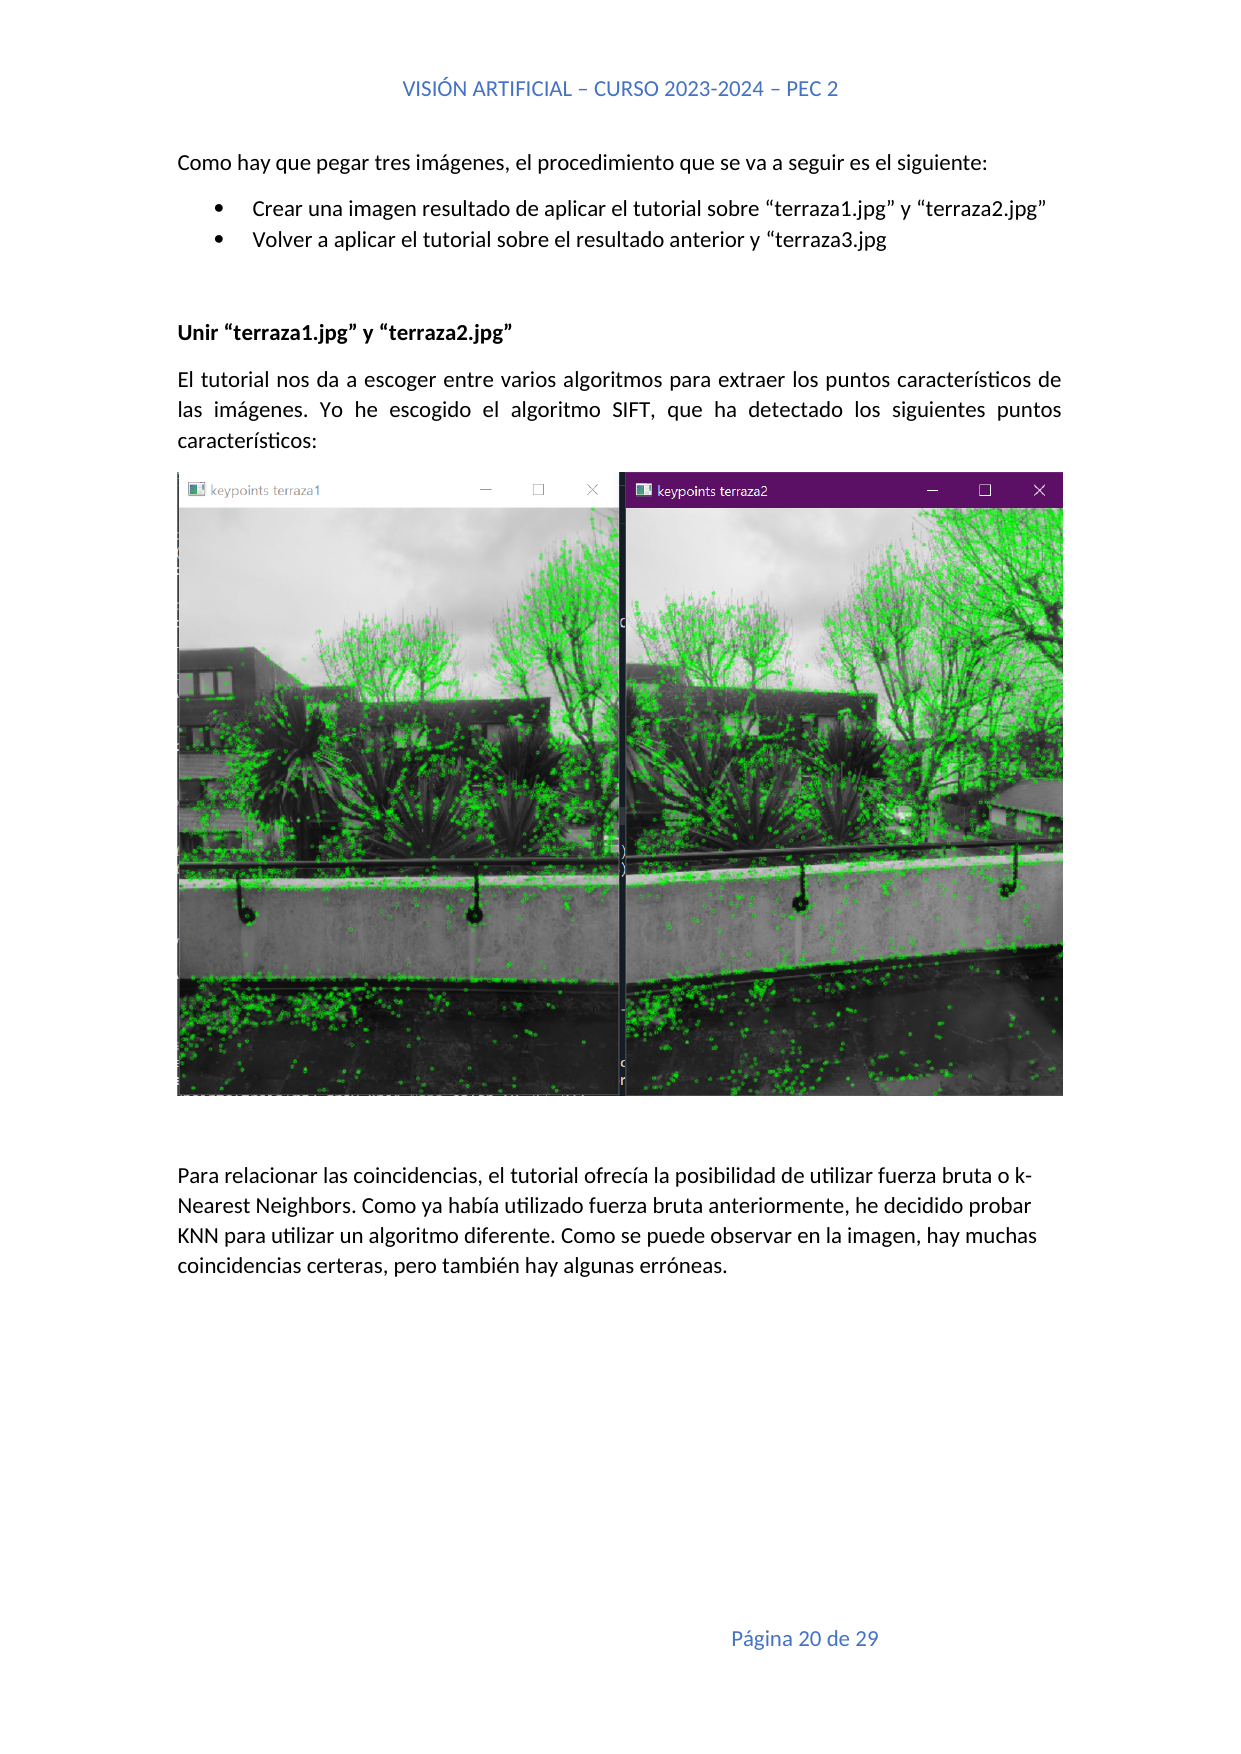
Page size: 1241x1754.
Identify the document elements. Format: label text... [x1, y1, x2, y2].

text El tutorial nos da a escoger entre varios algoritmos para extraer los puntos característicos de las imágenes. Yo he escogido el algoritmo SIFT, que ha detectado los siguientes puntos característicos: [177, 365, 1063, 454]
list Volver a aplicar el tutorial sobre el resultado anterior y “terraza3.jpg [215, 225, 1063, 253]
picture [177, 472, 1063, 1096]
text Como hay que pegar tres imágenes, el procedimiento que se va a seguir es el siguiente: [177, 148, 1063, 176]
list Crear una imagen resultado de aplicar el tutorial sobre “terraza1.jpg” y “terraza2.jpg” [215, 194, 1063, 222]
text Unir “terraza1.jpg” y “terraza2.jpg” [177, 318, 1063, 346]
text Para relacionar las coincidencias, el tutorial ofrecía la posibilidad de utilizar fuerza bruta o k-Nearest Neighbors. Como ya había utilizado fuerza bruta anteriormente, he decidido probar KNN para utilizar un algoritmo diferente. Como se puede observar en la imagen, hay muchas coincidencias certeras, pero también hay algunas erróneas. [177, 1161, 1063, 1279]
